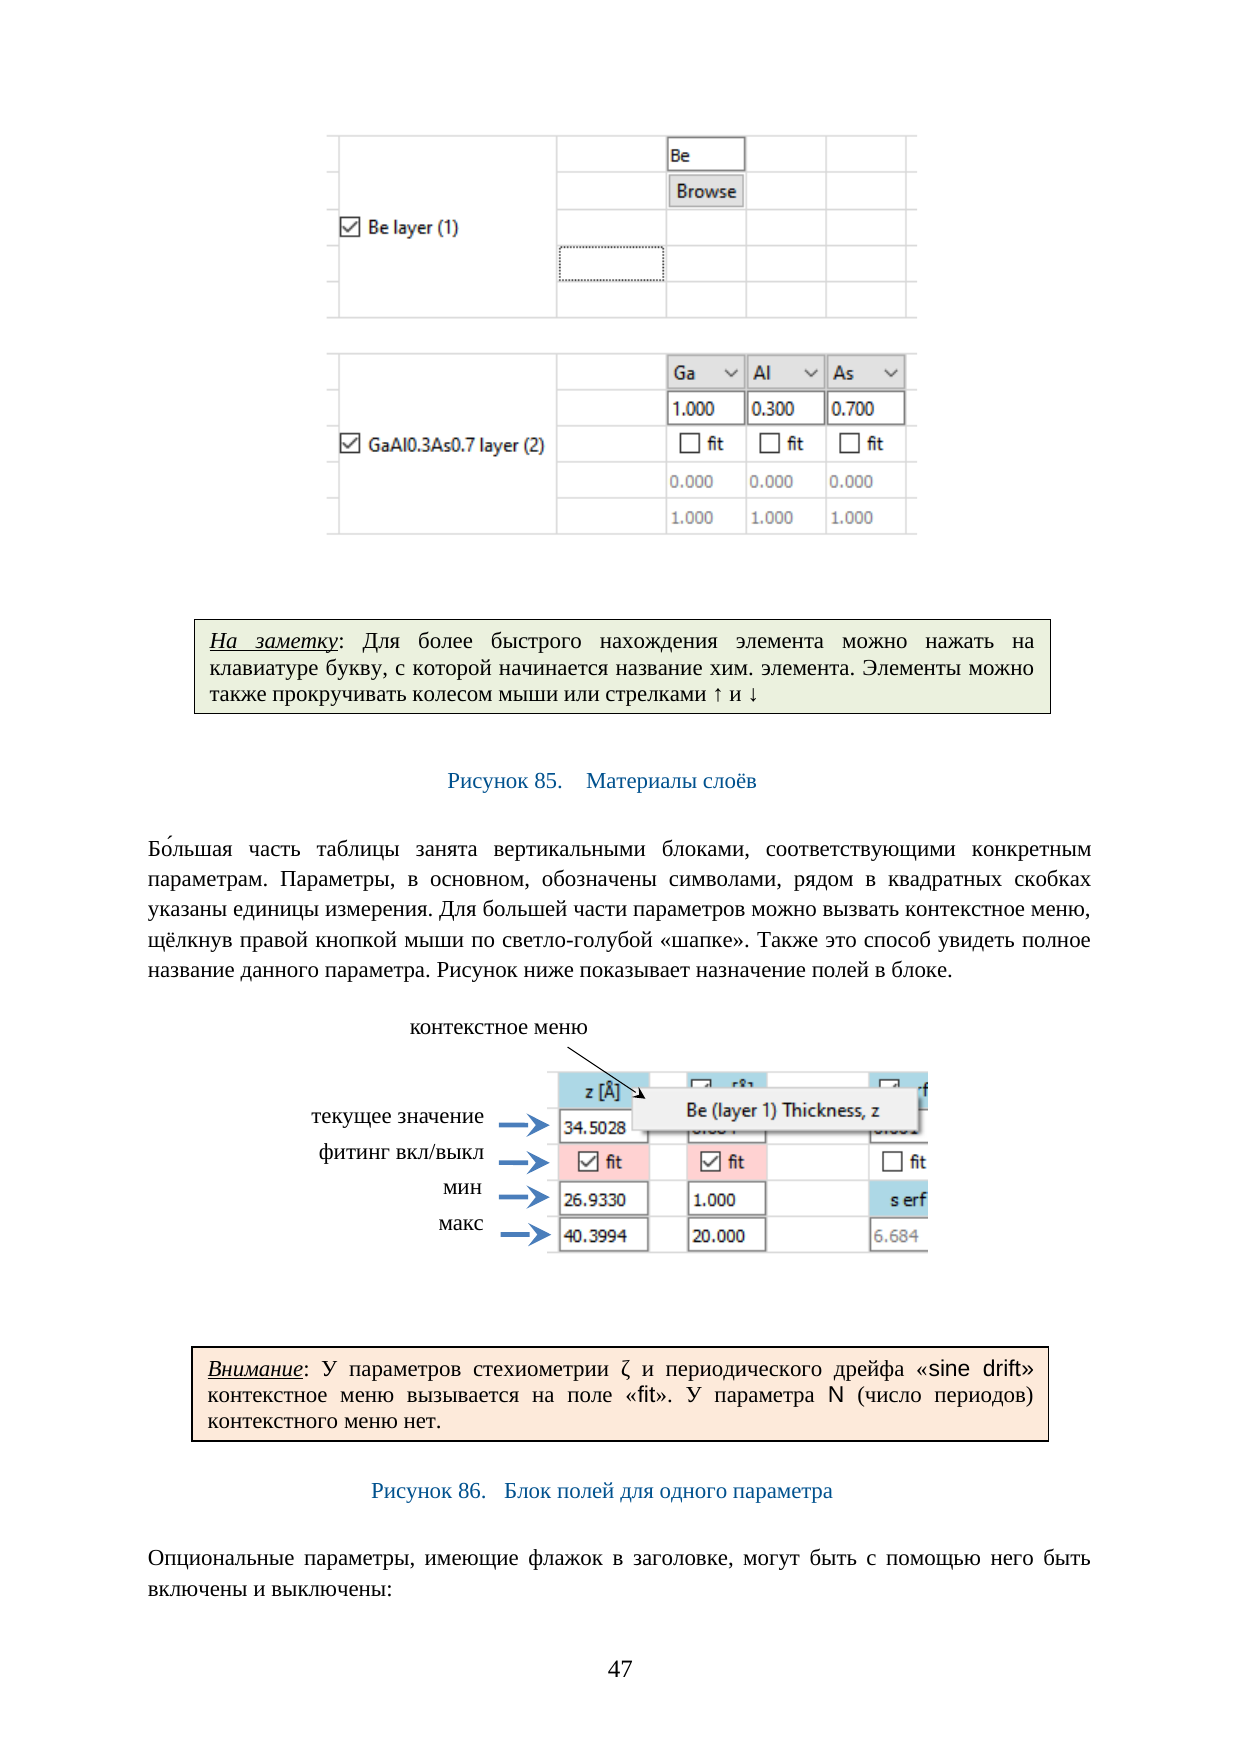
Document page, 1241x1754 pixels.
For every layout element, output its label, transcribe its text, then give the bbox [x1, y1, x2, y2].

picture [326, 126, 918, 546]
text Бо́льшая часть таблицы занята вертикальными блоками, соответствующими конкретным параметрам. Параметры, в основном, обозначены символами, рядом в квадратных скобках указаны единицы измерения. Для большей части параметров можно вызвать контекстное меню, щёлкнув правой кнопкой мыши по светло-голубой «шапке». Также это способ увидеть полное название данного параметра. Рисунок ниже показывает назначение полей в блоке. [148, 835, 1093, 982]
picture [547, 1059, 928, 1266]
text Опциональные параметры, имеющие флажок в заголовке, могут быть с помощью него быть включены и выключены: [148, 1544, 1093, 1601]
list Блок полей для одного параметра [178, 1023, 1093, 1503]
